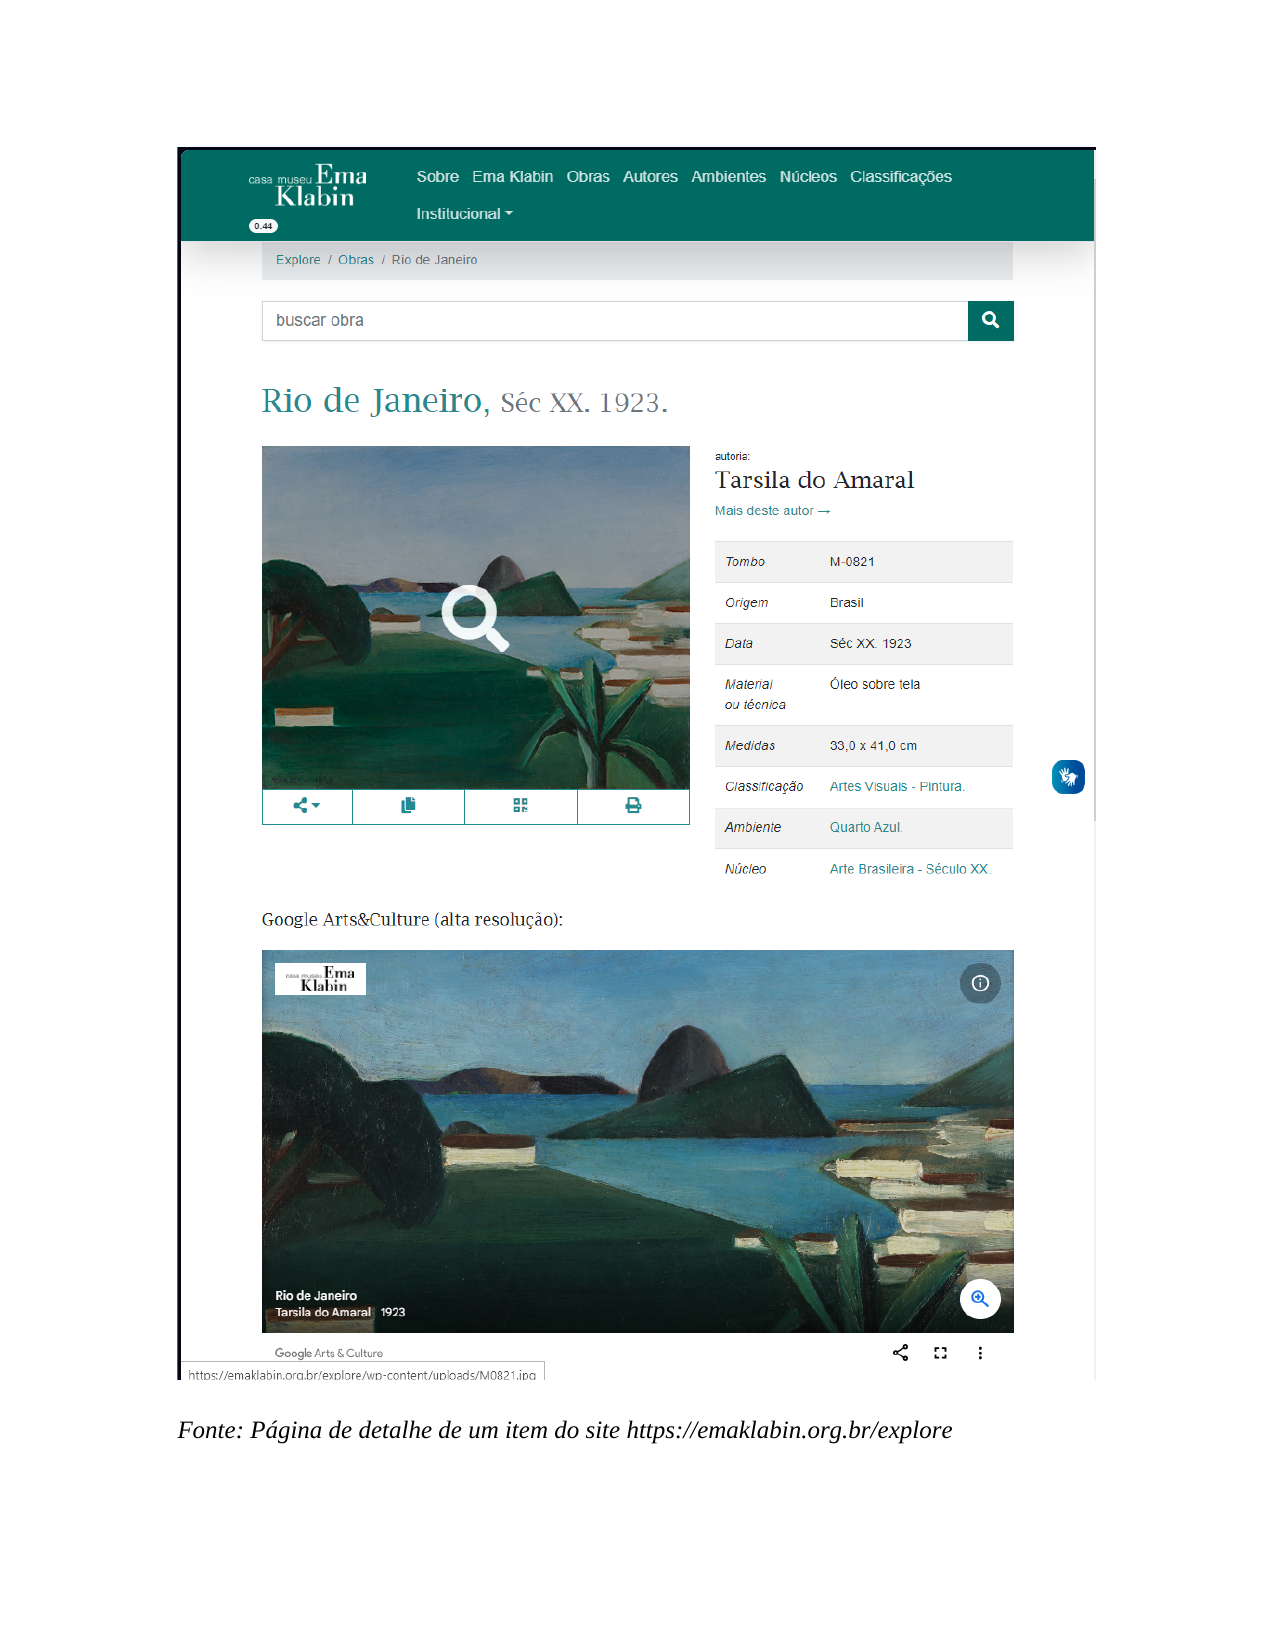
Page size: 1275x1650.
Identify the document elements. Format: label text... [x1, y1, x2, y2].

picture [177, 147, 1096, 1380]
text Fonte: Página de detalhe de um item do site https://emaklabin.org.br/explore [177, 1415, 1098, 1444]
